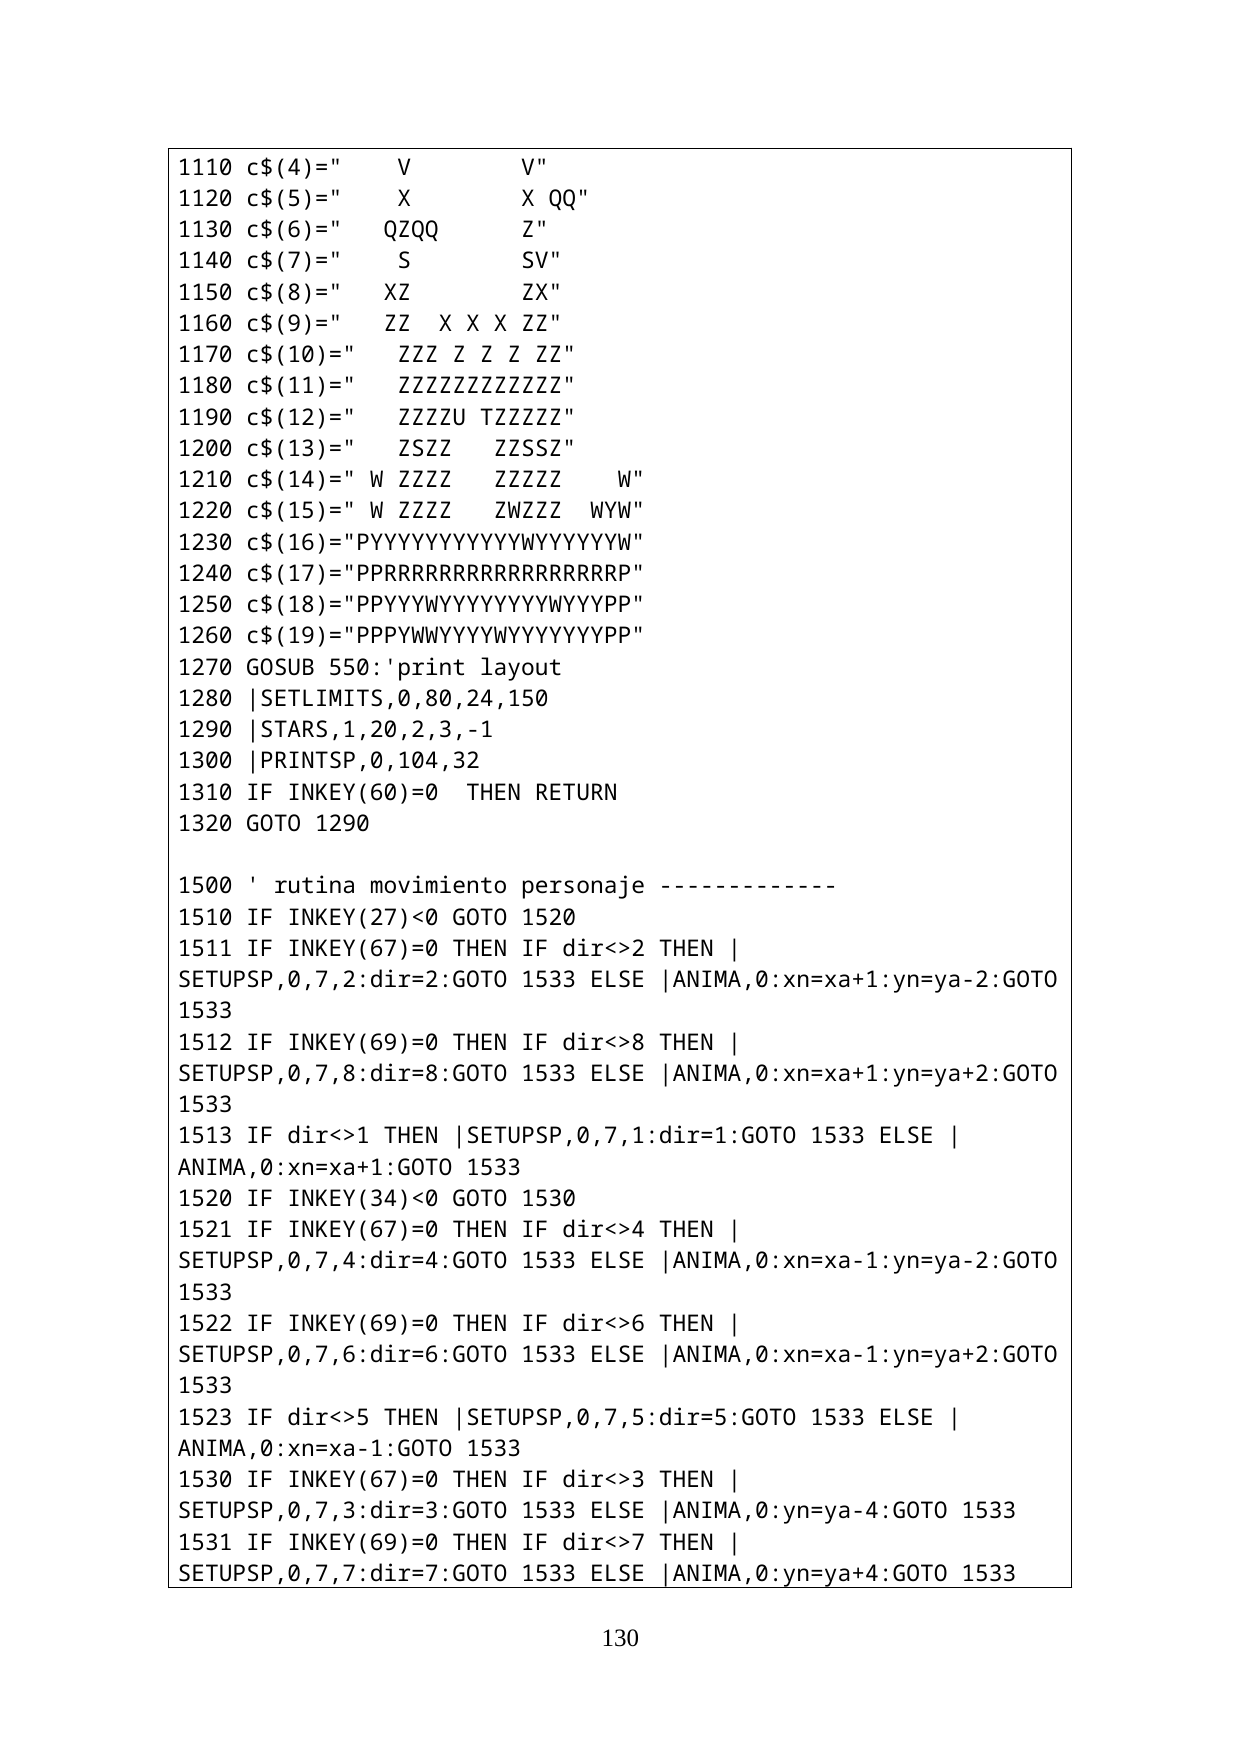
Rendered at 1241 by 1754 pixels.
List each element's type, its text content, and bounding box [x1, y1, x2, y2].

text 1300 |PRINTSP,0,104,32 [177, 744, 1063, 776]
text 1511 IF INKEY(67)=0 THEN IF dir<>2 THEN |SETUPSP,0,7,2:dir=2:GOTO 1533 ELSE |ANIMA,0:xn=xa+1:yn=ya-2:GOTO 1533 [177, 932, 1063, 1026]
text 1520 IF INKEY(34)<0 GOTO 1530 [177, 1182, 1063, 1213]
text 1200 c$(13)=" ZSZZ ZZSSZ" [177, 432, 1063, 463]
text 1150 c$(8)=" XZ ZX" [177, 276, 1063, 307]
text 1521 IF INKEY(67)=0 THEN IF dir<>4 THEN |SETUPSP,0,7,4:dir=4:GOTO 1533 ELSE |ANIMA,0:xn=xa-1:yn=ya-2:GOTO 1533 [177, 1213, 1063, 1307]
text 1270 GOSUB 550:'print layout [177, 651, 1063, 682]
text 1522 IF INKEY(69)=0 THEN IF dir<>6 THEN |SETUPSP,0,7,6:dir=6:GOTO 1533 ELSE |ANIMA,0:xn=xa-1:yn=ya+2:GOTO 1533 [177, 1307, 1063, 1401]
text 1310 IF INKEY(60)=0 THEN RETURN [177, 776, 1063, 807]
text 1510 IF INKEY(27)<0 GOTO 1520 [177, 901, 1063, 932]
text 1320 GOTO 1290 [177, 807, 1063, 838]
text 1260 c$(19)="PPPYWWYYYYWYYYYYYYPP" [177, 619, 1063, 651]
text 1230 c$(16)="PYYYYYYYYYYYWYYYYYYW" [177, 526, 1063, 557]
text 1250 c$(18)="PPYYYWYYYYYYYYWYYYPP" [177, 588, 1063, 619]
text 1280 |SETLIMITS,0,80,24,150 [177, 682, 1063, 713]
text 1160 c$(9)=" ZZ X X X ZZ" [177, 307, 1063, 338]
text 1531 IF INKEY(69)=0 THEN IF dir<>7 THEN |SETUPSP,0,7,7:dir=7:GOTO 1533 ELSE |ANIMA,0:yn=ya+4:GOTO 1533 [177, 1526, 1063, 1587]
text 1240 c$(17)="PPRRRRRRRRRRRRRRRRRP" [177, 557, 1063, 588]
text 1513 IF dir<>1 THEN |SETUPSP,0,7,1:dir=1:GOTO 1533 ELSE |ANIMA,0:xn=xa+1:GOTO 1533 [177, 1119, 1063, 1182]
text 1180 c$(11)=" ZZZZZZZZZZZZ" [177, 369, 1063, 401]
text 1512 IF INKEY(69)=0 THEN IF dir<>8 THEN |SETUPSP,0,7,8:dir=8:GOTO 1533 ELSE |ANIMA,0:xn=xa+1:yn=ya+2:GOTO 1533 [177, 1026, 1063, 1119]
text 1523 IF dir<>5 THEN |SETUPSP,0,7,5:dir=5:GOTO 1533 ELSE |ANIMA,0:xn=xa-1:GOTO 1533 [177, 1401, 1063, 1463]
text 1290 |STARS,1,20,2,3,-1 [177, 713, 1063, 744]
text 1210 c$(14)=" W ZZZZ ZZZZZ W" [177, 463, 1063, 494]
text 1130 c$(6)=" QZQQ Z" [177, 213, 1063, 244]
text 1120 c$(5)=" X X QQ" [177, 182, 1063, 213]
text 1170 c$(10)=" ZZZ Z Z Z ZZ" [177, 338, 1063, 369]
text 1500 ' rutina movimiento personaje ------------- [177, 869, 1063, 901]
text 1110 c$(4)=" V V" [169, 149, 1071, 182]
text 1530 IF INKEY(67)=0 THEN IF dir<>3 THEN |SETUPSP,0,7,3:dir=3:GOTO 1533 ELSE |ANIMA,0:yn=ya-4:GOTO 1533 [177, 1463, 1063, 1526]
text 1190 c$(12)=" ZZZZU TZZZZZ" [177, 401, 1063, 432]
text 1220 c$(15)=" W ZZZZ ZWZZZ WYW" [177, 494, 1063, 526]
text 1140 c$(7)=" S SV" [177, 244, 1063, 276]
